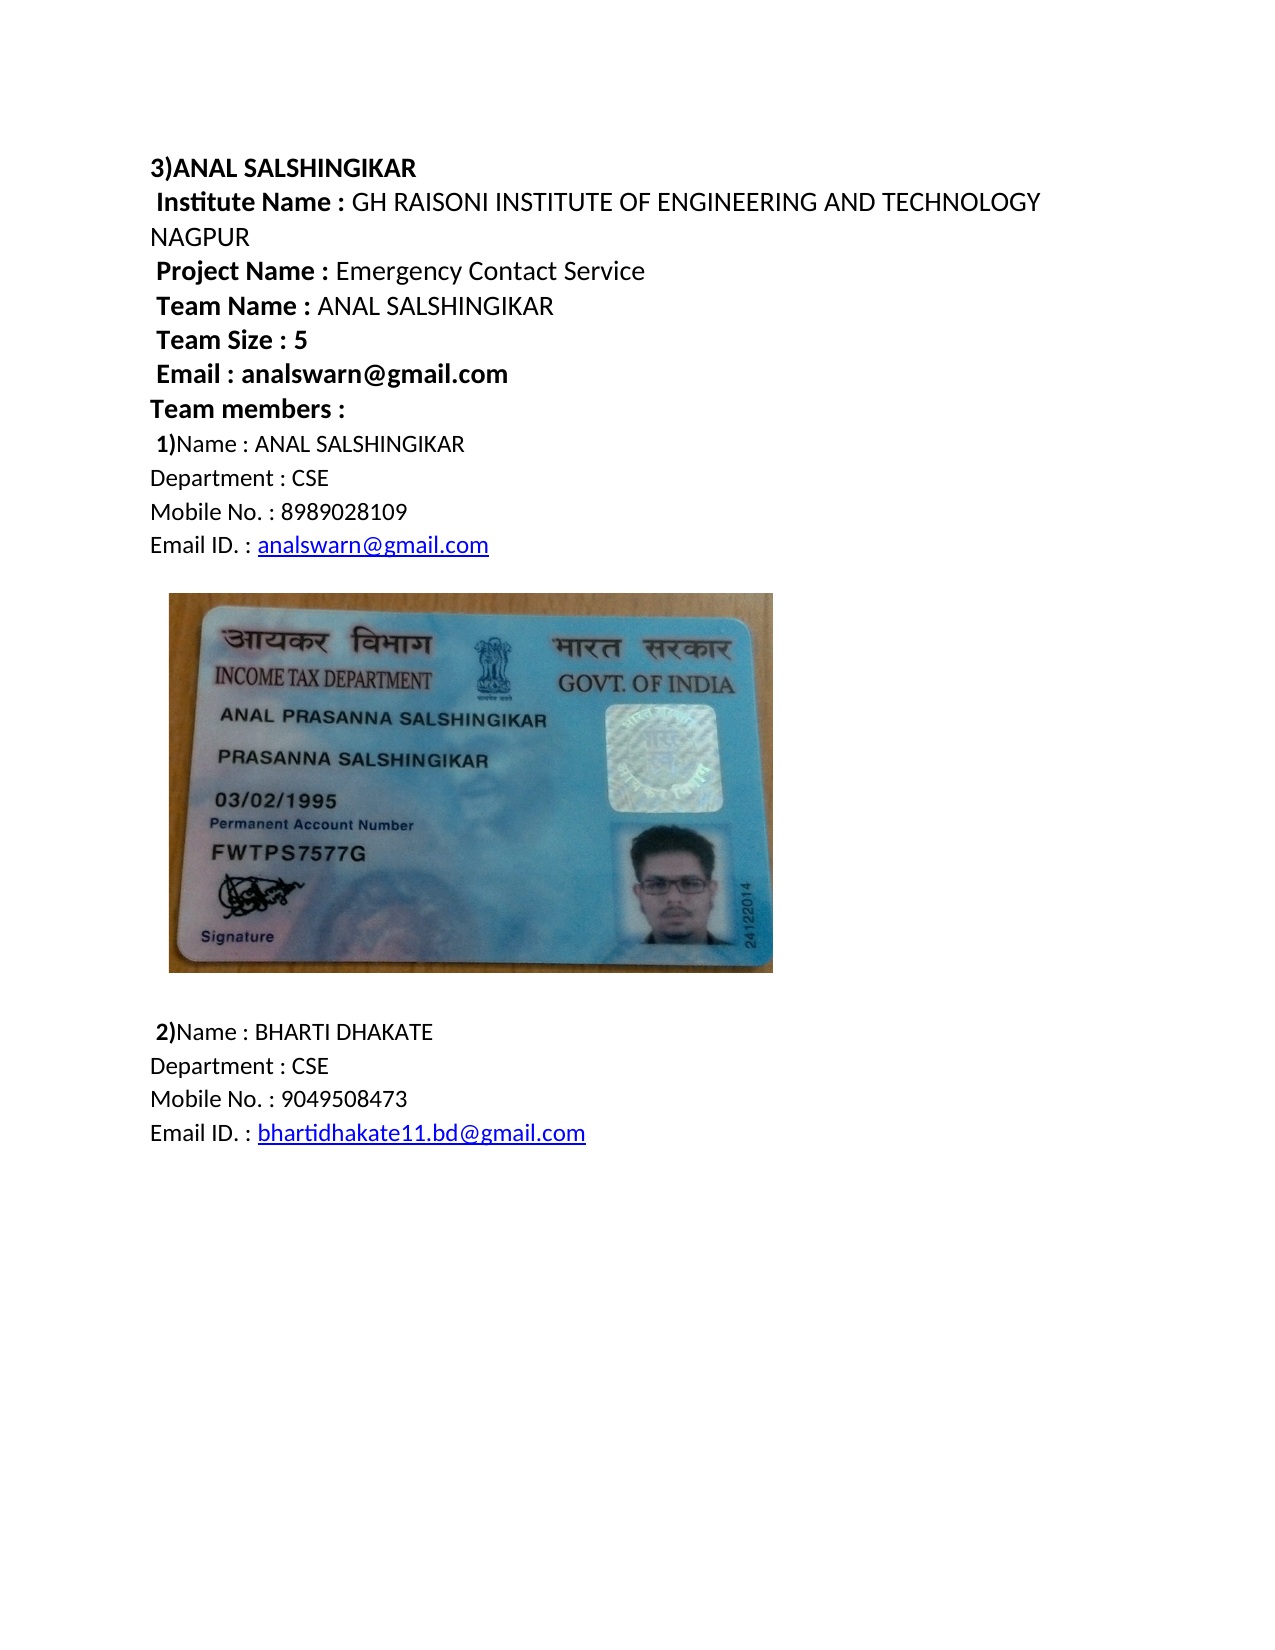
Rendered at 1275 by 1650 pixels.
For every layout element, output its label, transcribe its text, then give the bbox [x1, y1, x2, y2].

text Department : CSE [150, 459, 1125, 492]
text Mobile No. : 9049508473 [150, 1080, 1125, 1114]
text 3)ANAL SALSHINGIKAR [150, 150, 1125, 184]
text Email ID. : bhartidhakate11.bd@gmail.com [150, 1114, 1125, 1148]
text Email ID. : analswarn@gmail.com [150, 526, 1125, 560]
text Email : analswarn@gmail.com [150, 356, 1125, 391]
text Team members : [150, 391, 1125, 425]
text Mobile No. : 8989028109 [150, 492, 1125, 526]
picture [168, 593, 773, 973]
text 1)Name : ANAL SALSHINGIKAR [150, 425, 1125, 459]
text Team Size : 5 [150, 322, 1125, 356]
text Department : CSE [150, 1047, 1125, 1080]
text Team Name : ANAL SALSHINGIKAR [150, 287, 1125, 322]
text Institute Name : GH RAISONI INSTITUTE OF ENGINEERING AND TECHNOLOGY NAGPUR [150, 184, 1125, 253]
text 2)Name : BHARTI DHAKATE [150, 1013, 1125, 1047]
text Project Name : Emergency Contact Service [150, 253, 1125, 287]
